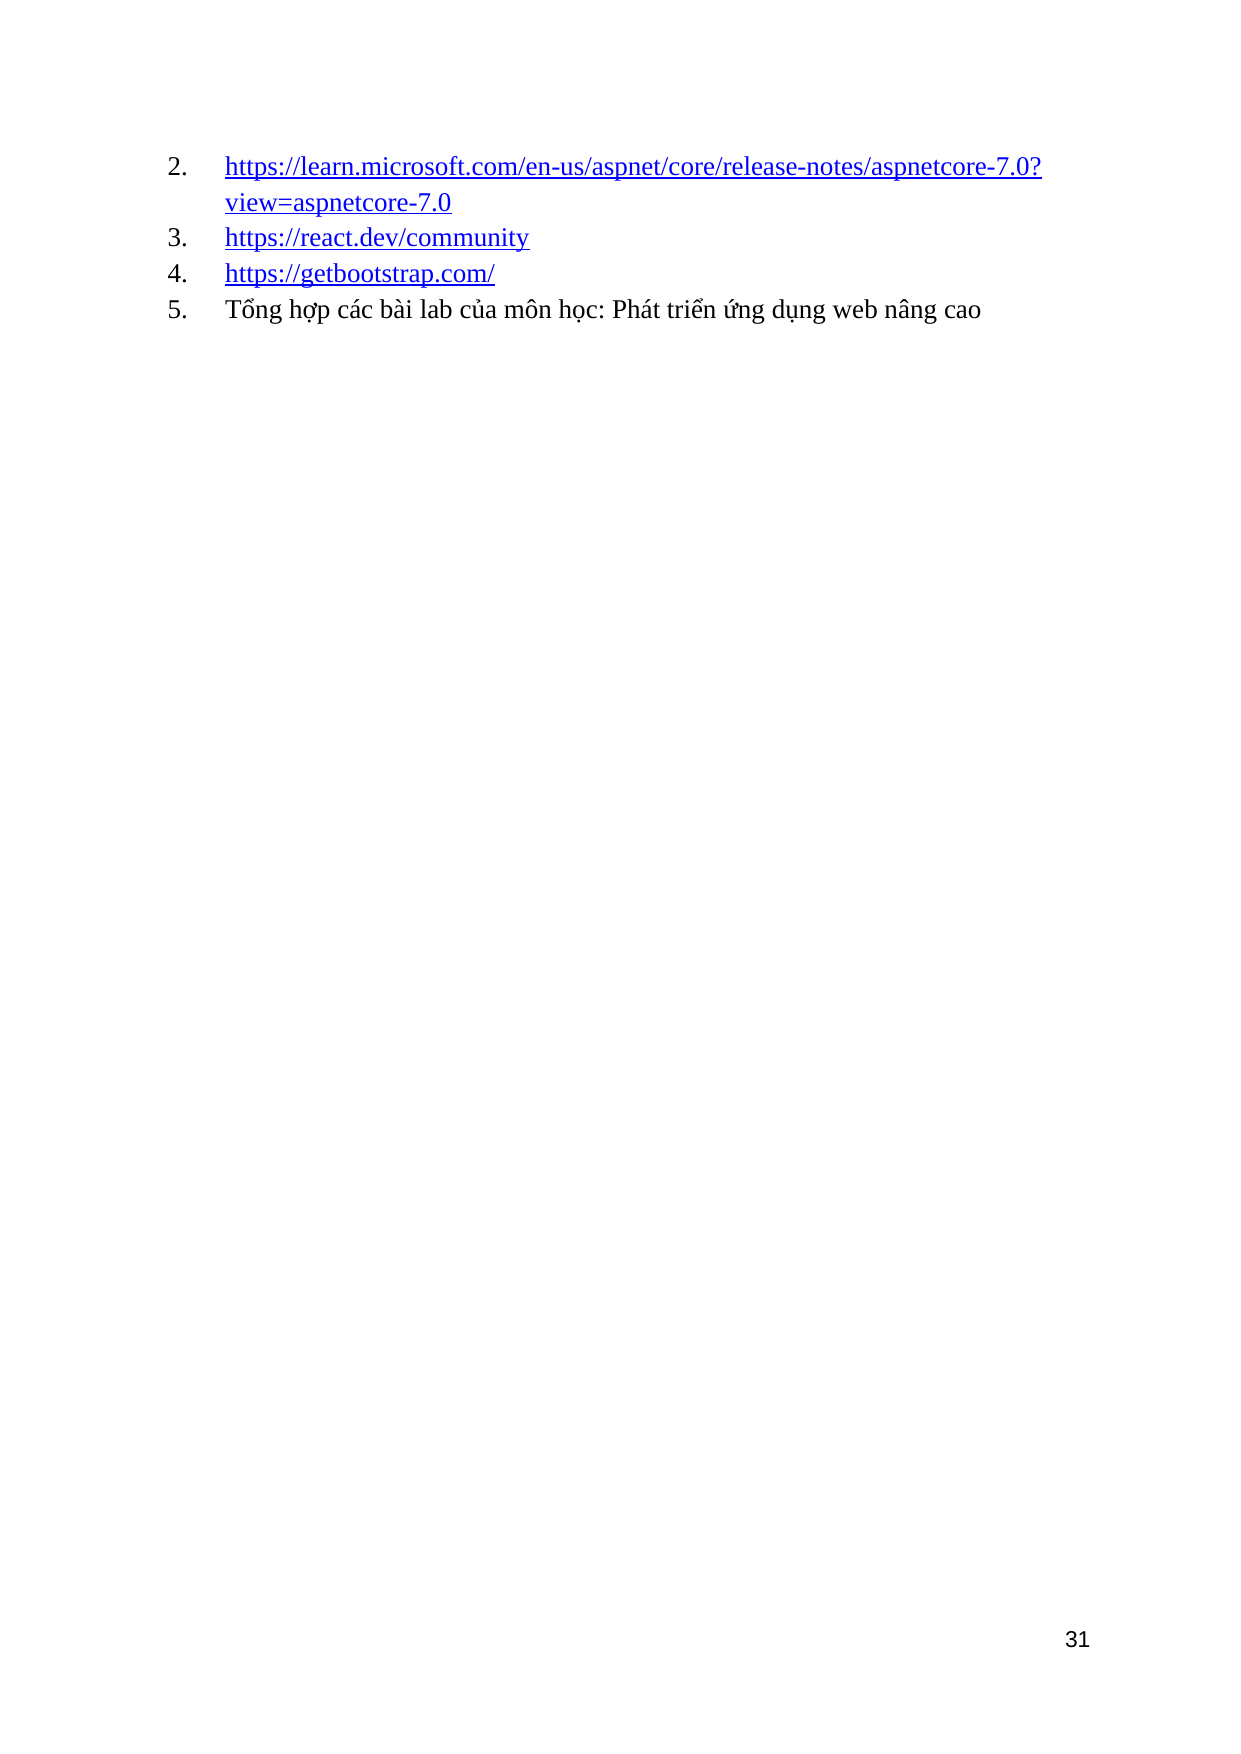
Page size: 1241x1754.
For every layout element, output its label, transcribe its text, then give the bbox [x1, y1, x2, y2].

list https://react.dev/community [187, 221, 1090, 253]
list Tổng hợp các bài lab của môn học: Phát triển ứng dụng web nâng cao [187, 293, 1090, 324]
list https://getbootstrap.com/ [187, 257, 1090, 288]
list https://learn.microsoft.com/en-us/aspnet/core/release-notes/aspnetcore-7.0?view=aspnetcore-7.0 [187, 150, 1090, 217]
